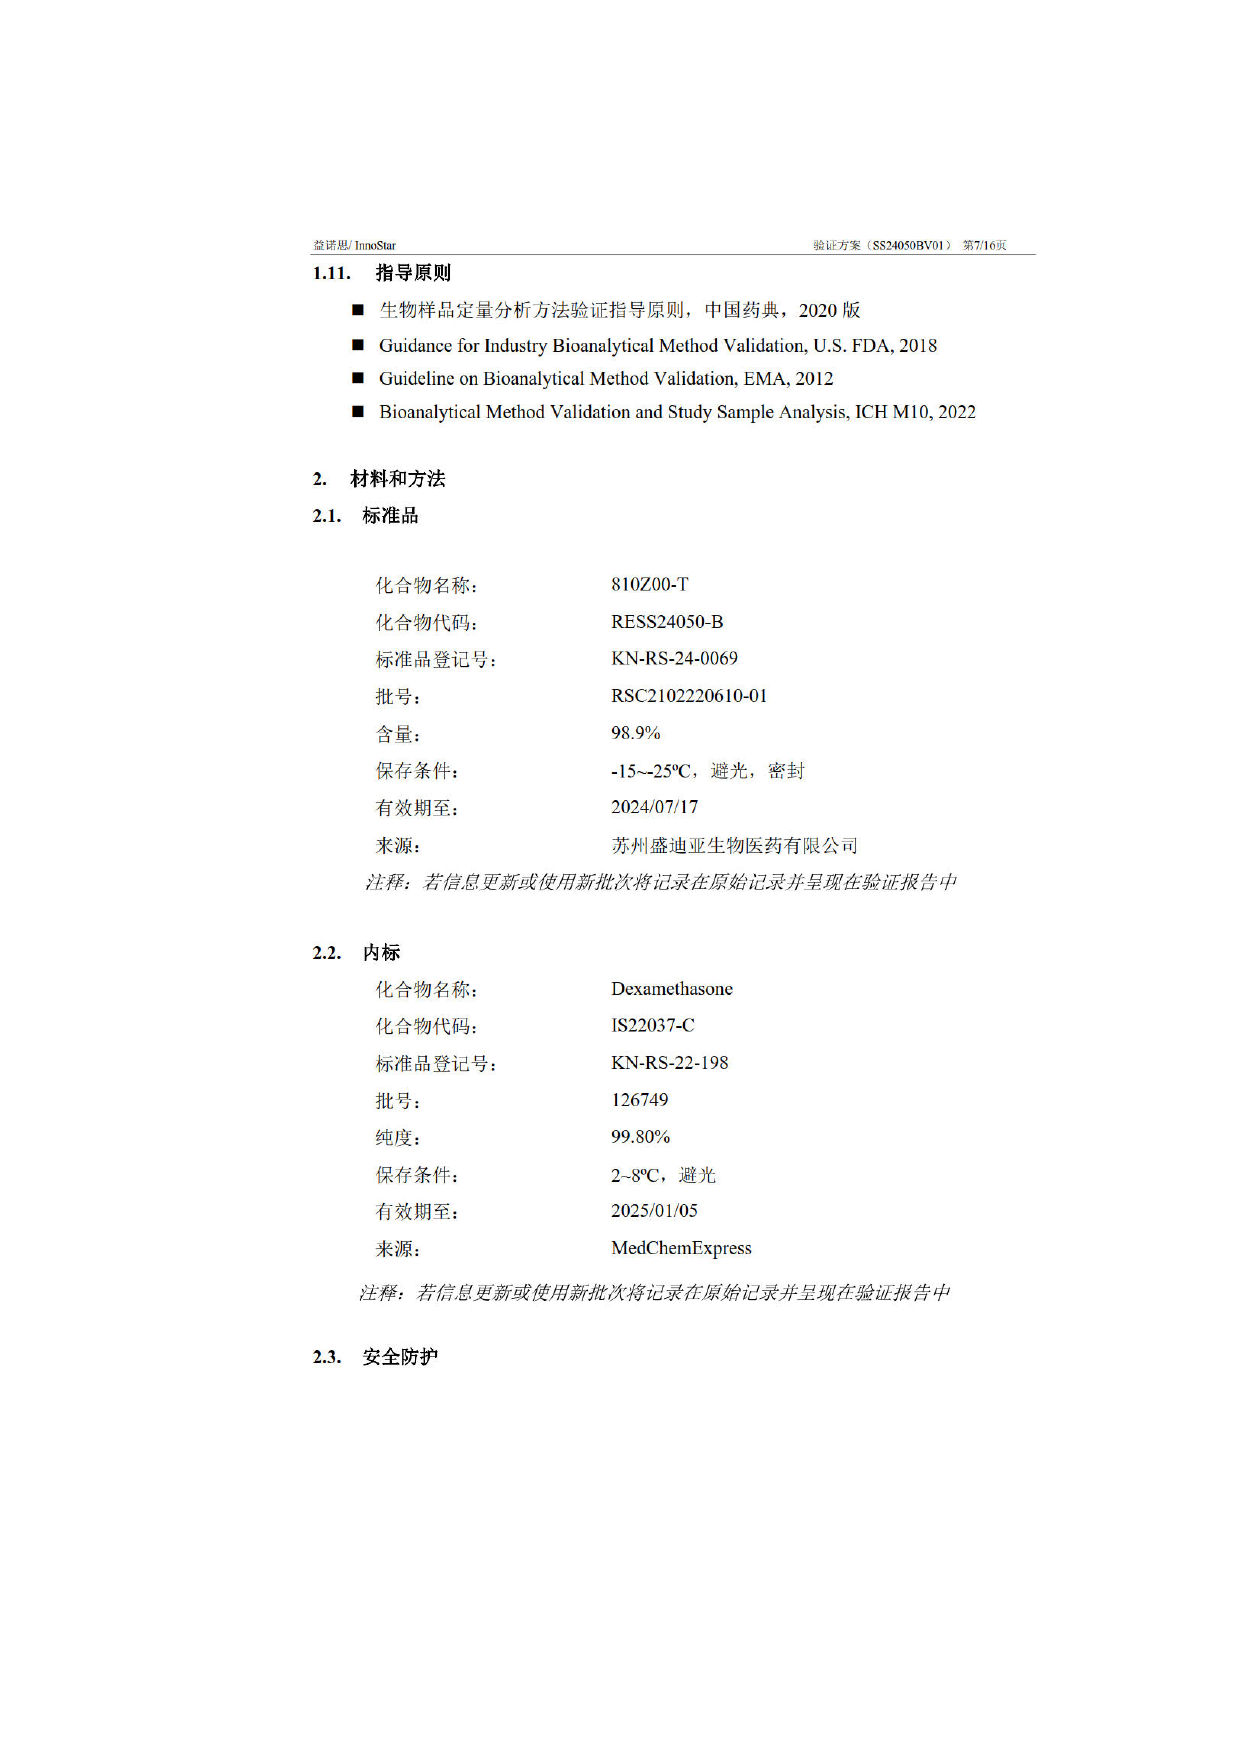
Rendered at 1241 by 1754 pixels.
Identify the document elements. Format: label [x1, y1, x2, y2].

picture [177, 147, 1123, 1485]
